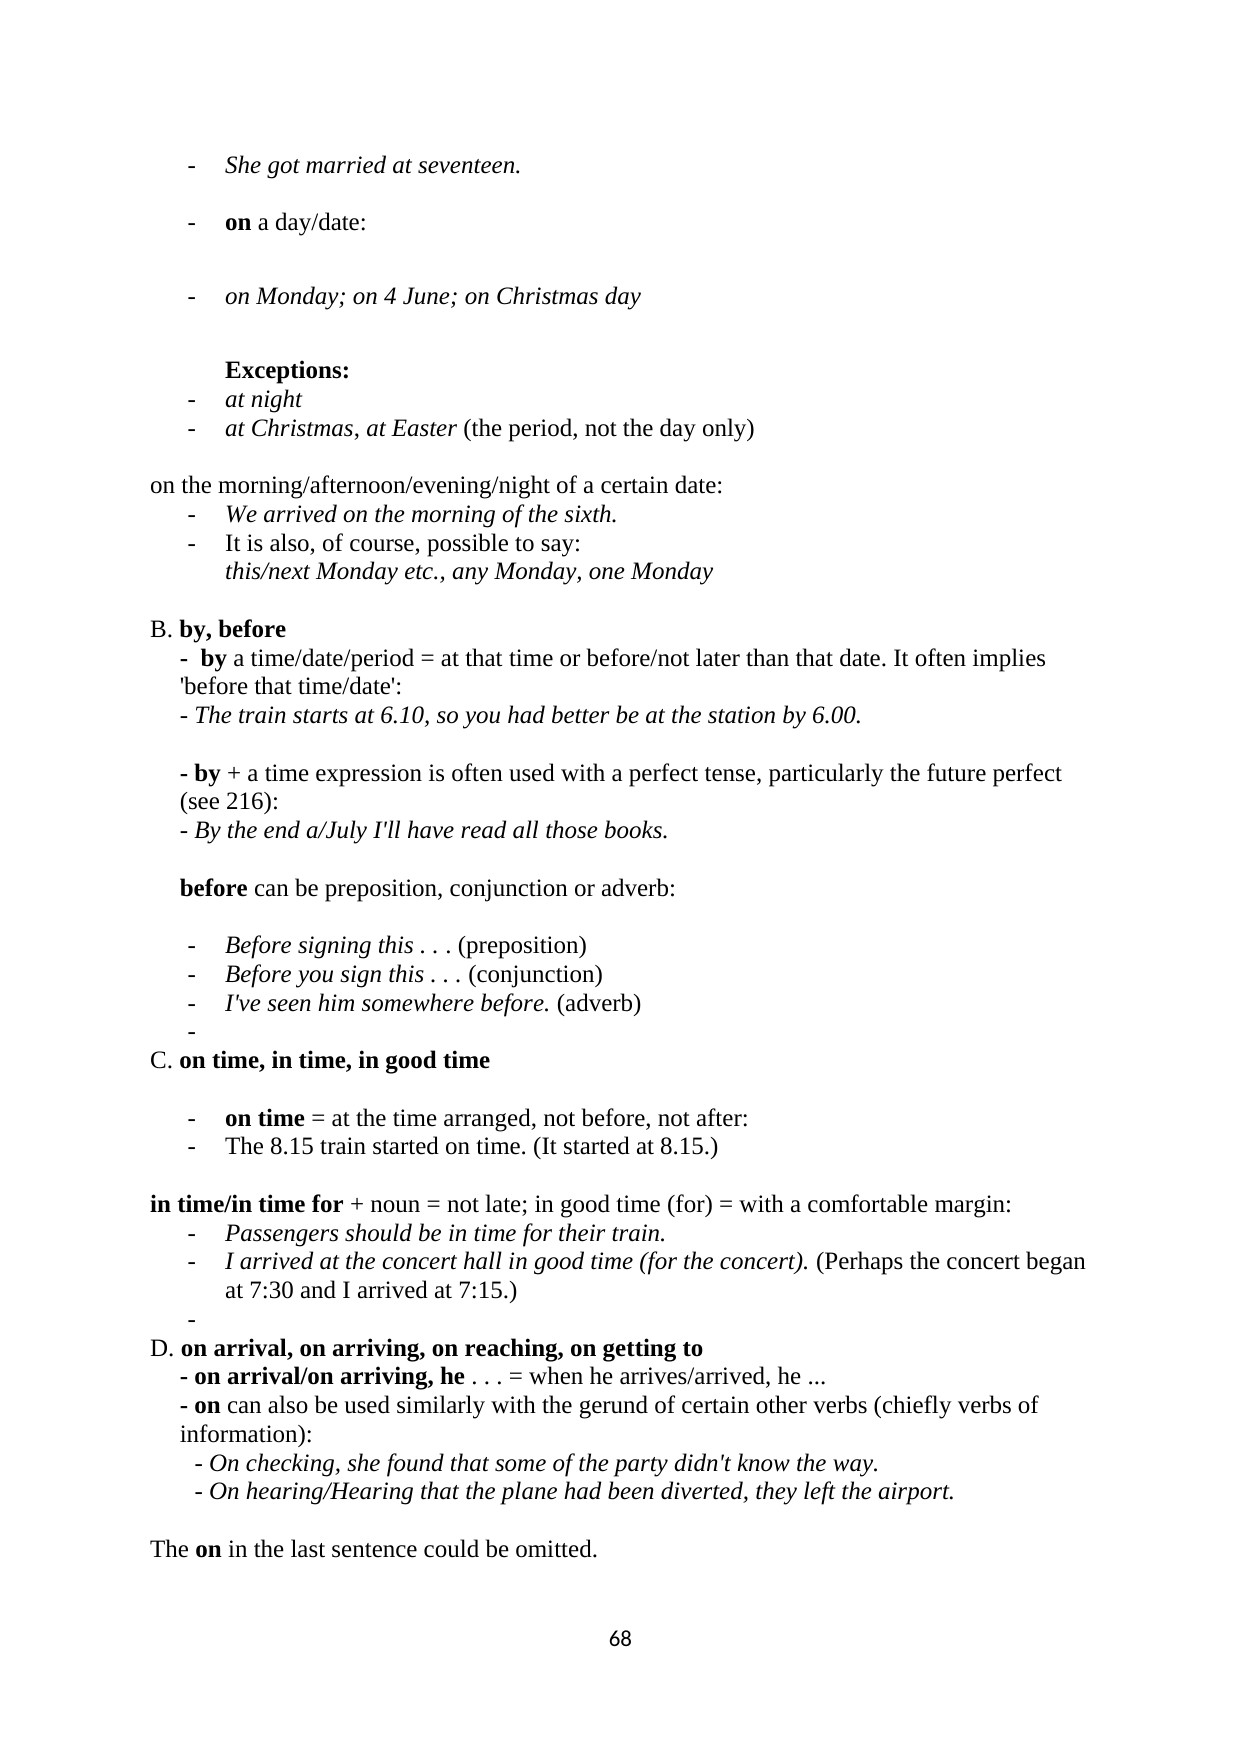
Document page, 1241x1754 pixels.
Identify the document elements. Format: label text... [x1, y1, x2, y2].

text C. on time, in time, in good time [150, 1045, 1090, 1074]
text - on can also be used similarly with the gerund of certain other verbs (chiefly verbs of information): [179, 1390, 1090, 1448]
text - By the end a/July I'll have read all those books. [179, 815, 1090, 844]
text on the morning/afternoon/evening/night of a certain date: [150, 470, 1090, 499]
list The 8.15 train started on time. (It started at 8.15.) [187, 1131, 1090, 1160]
text - The train starts at 6.10, so you had better be at the station by 6.00. [179, 700, 1090, 729]
list on time = at the time arranged, not before, not after: [187, 1103, 1090, 1131]
list at Christmas, at Easter (the period, not the day only) [187, 413, 1090, 441]
list at night [187, 384, 1090, 413]
text The on in the last sentence could be omitted. [150, 1534, 1090, 1563]
list I've seen him somewhere before. (adverb) [187, 988, 1090, 1016]
text B. by, before [150, 614, 1090, 643]
text Exceptions: [225, 355, 1090, 384]
list Before you sign this . . . (conjunction) [187, 959, 1090, 988]
list on Monday; on 4 June; on Christmas day [187, 281, 1090, 310]
text before can be preposition, conjunction or adverb: [179, 873, 1090, 901]
list We arrived on the morning of the sixth. [187, 499, 1090, 528]
text in time/in time for + noun = not late; in good time (for) = with a comfortable margin: [150, 1189, 1090, 1218]
list on a day/date: [187, 207, 1090, 236]
text - On hearing/Hearing that the plane had been diverted, they left the airport. [194, 1476, 1090, 1505]
text - by + a time expression is often used with a perfect tense, particularly the future perfect (see 216): [179, 758, 1090, 815]
text - by a time/date/period = at that time or before/not later than that date. It often implies 'before that time/date': [179, 643, 1090, 700]
list Before signing this . . . (preposition) [187, 930, 1090, 959]
text - On checking, she found that some of the party didn't know the way. [194, 1448, 1090, 1476]
list I arrived at the concert hall in good time (for the concert). (Perhaps the concert began at 7:30 and I arrived at 7:15.) [187, 1246, 1090, 1304]
list Passengers should be in time for their train. [187, 1218, 1090, 1246]
text - on arrival/on arriving, he . . . = when he arrives/arrived, he ... [179, 1361, 1090, 1390]
list It is also, of course, possible to say: [187, 528, 1090, 556]
text this/next Monday etc., any Monday, one Monday [225, 556, 1090, 585]
text D. on arrival, on arriving, on reaching, on getting to [150, 1333, 1090, 1361]
list She got married at seventeen. [187, 150, 1090, 179]
